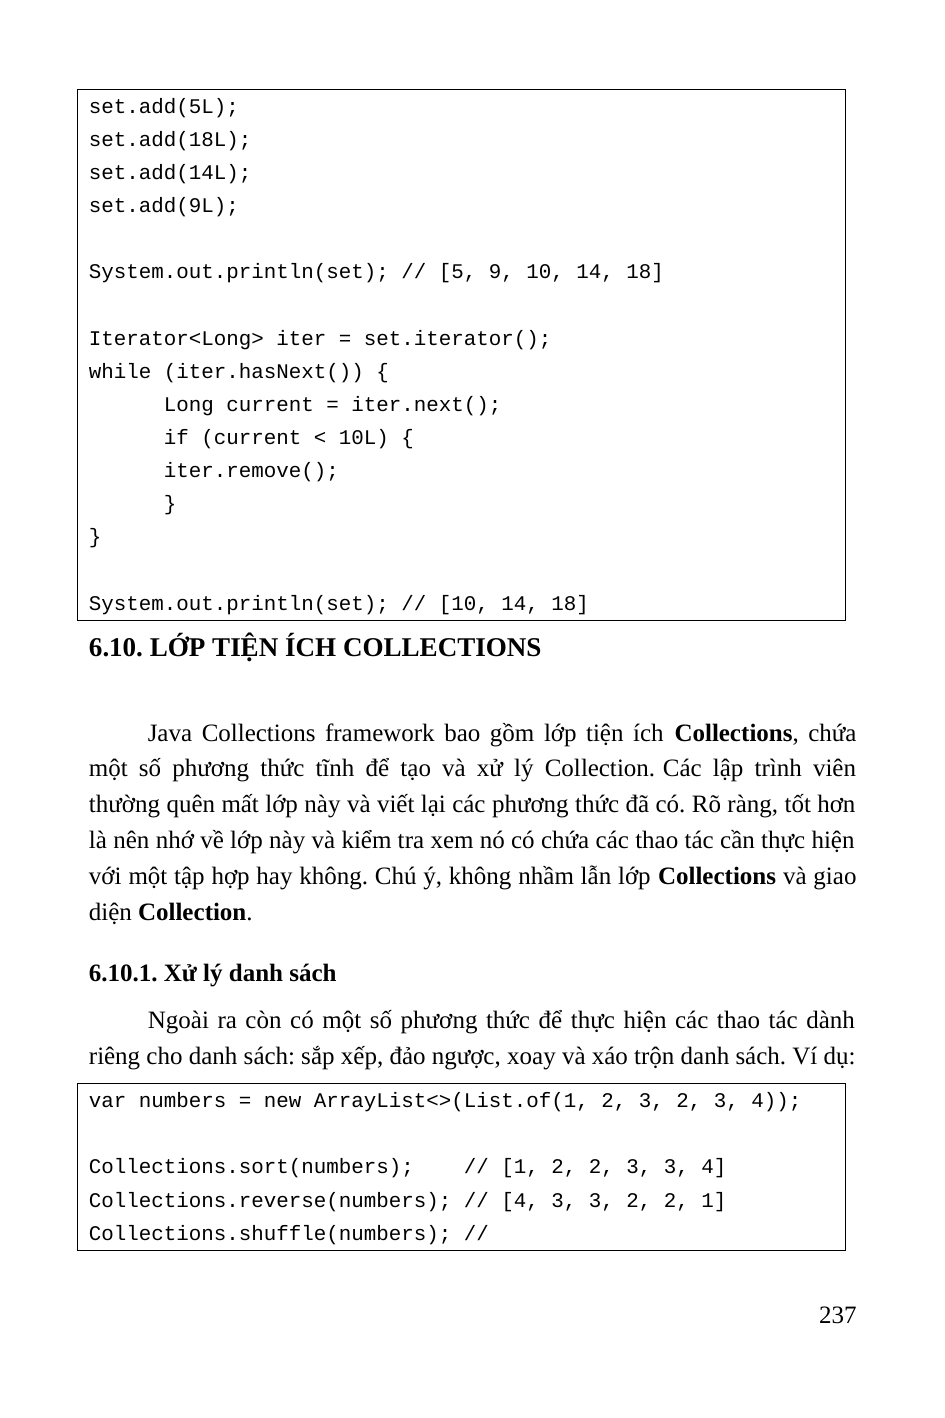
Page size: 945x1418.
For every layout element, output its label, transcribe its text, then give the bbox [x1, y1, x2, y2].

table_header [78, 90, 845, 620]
subtitle 6.10.1. Xử lý danh sách [89, 958, 856, 987]
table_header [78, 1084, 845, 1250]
subtitle 6.10. LỚP TIỆN ÍCH COLLECTIONS [89, 631, 856, 662]
text Ngoài ra còn có một số phương thức để thực hiện các thao tác dành riêng cho danh sách: sắp xếp, đảo ngược, xoay và xáo trộn danh sách. Ví dụ: [89, 1005, 856, 1069]
text Java Collections framework bao gồm lớp tiện ích Collections, chứa một số phương thức tĩnh để tạo và xử lý Collection. Các lập trình viên thường quên mất lớp này và viết lại các phương thức đã có. Rõ ràng, tốt hơn là nên nhớ về lớp này và kiểm tra xem nó có chứa các thao tác cần thực hiện với một tập hợp hay không. Chú ý, không nhầm lẫn lớp Collections và giao diện Collection. [89, 718, 856, 926]
